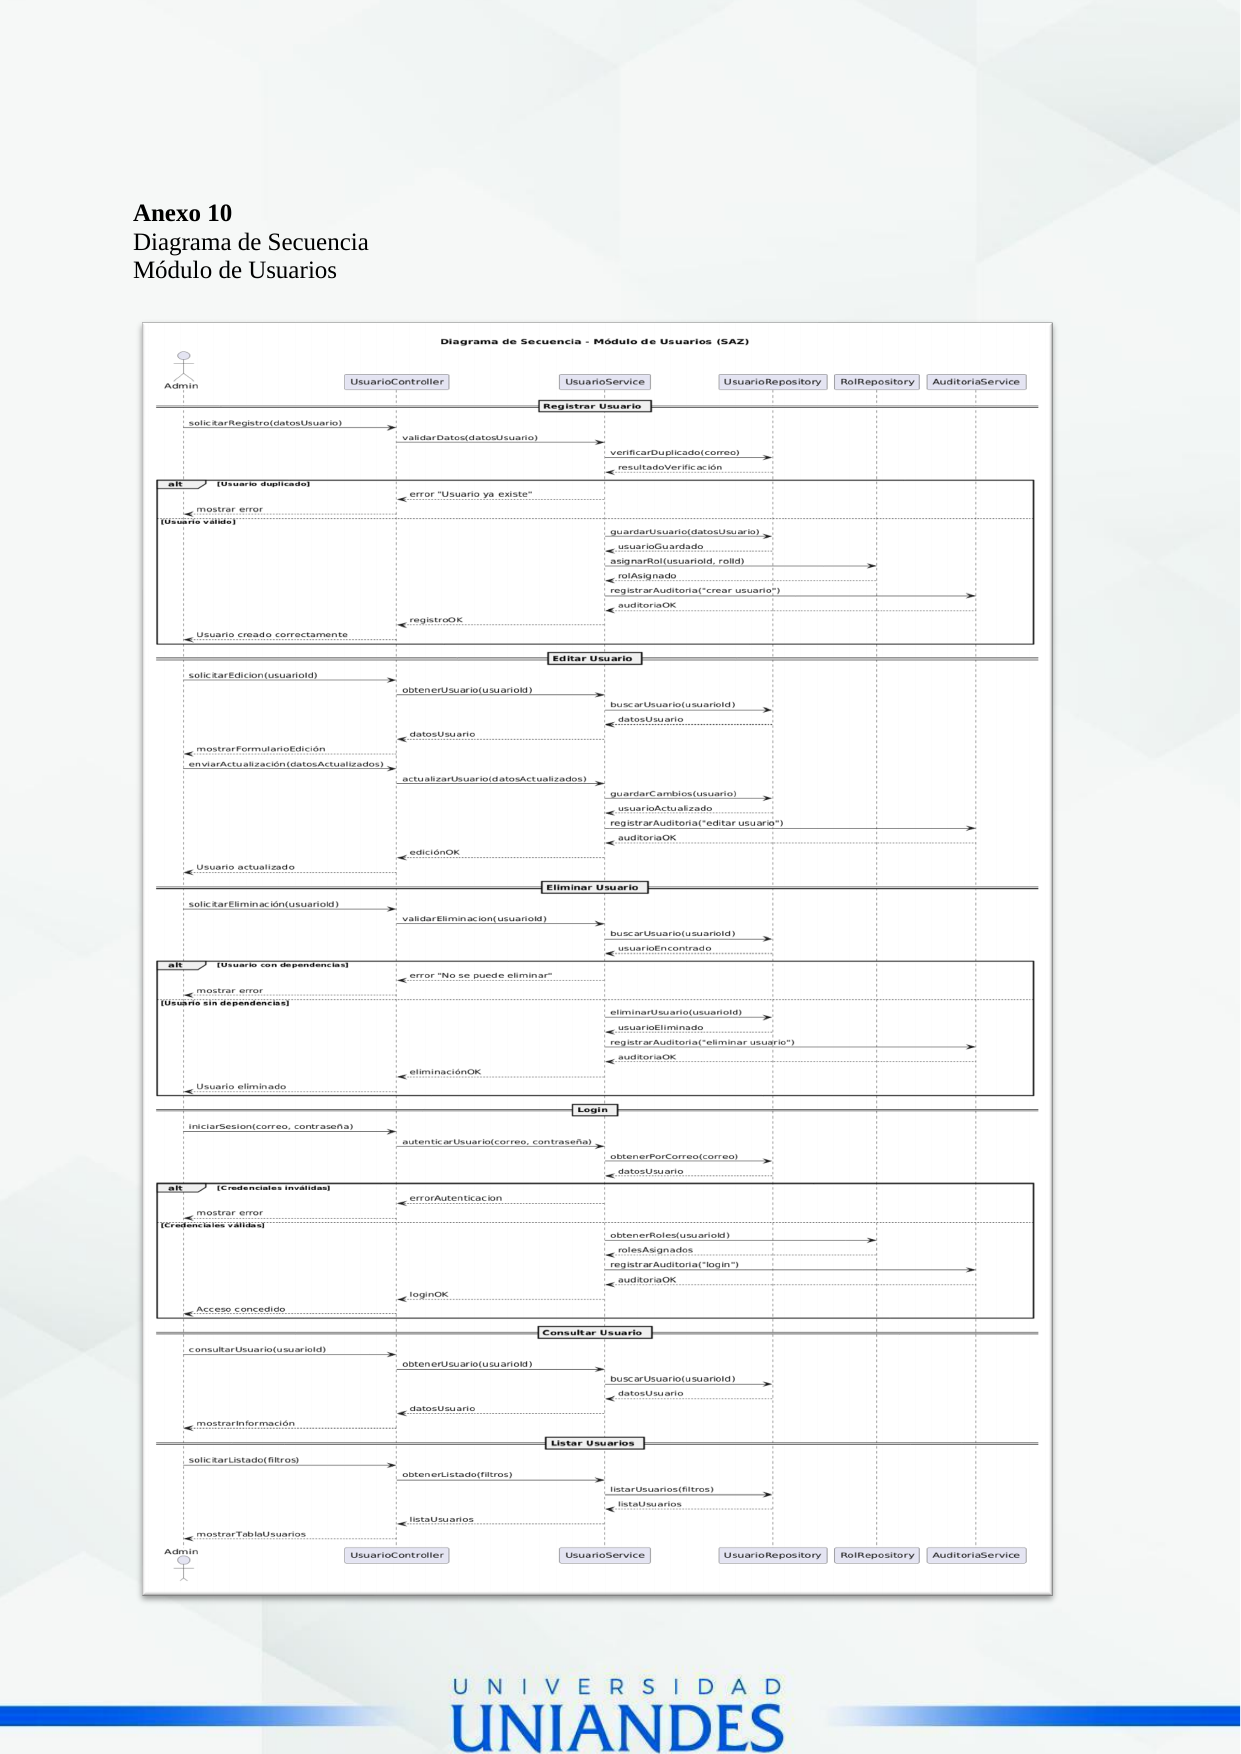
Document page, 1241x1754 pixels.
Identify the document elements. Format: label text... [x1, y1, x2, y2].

text Módulo de Usuarios [133, 255, 1152, 284]
picture [0, 0, 1241, 1754]
text Anexo 10 [133, 198, 1152, 227]
text Diagrama de Secuencia [133, 227, 1152, 255]
